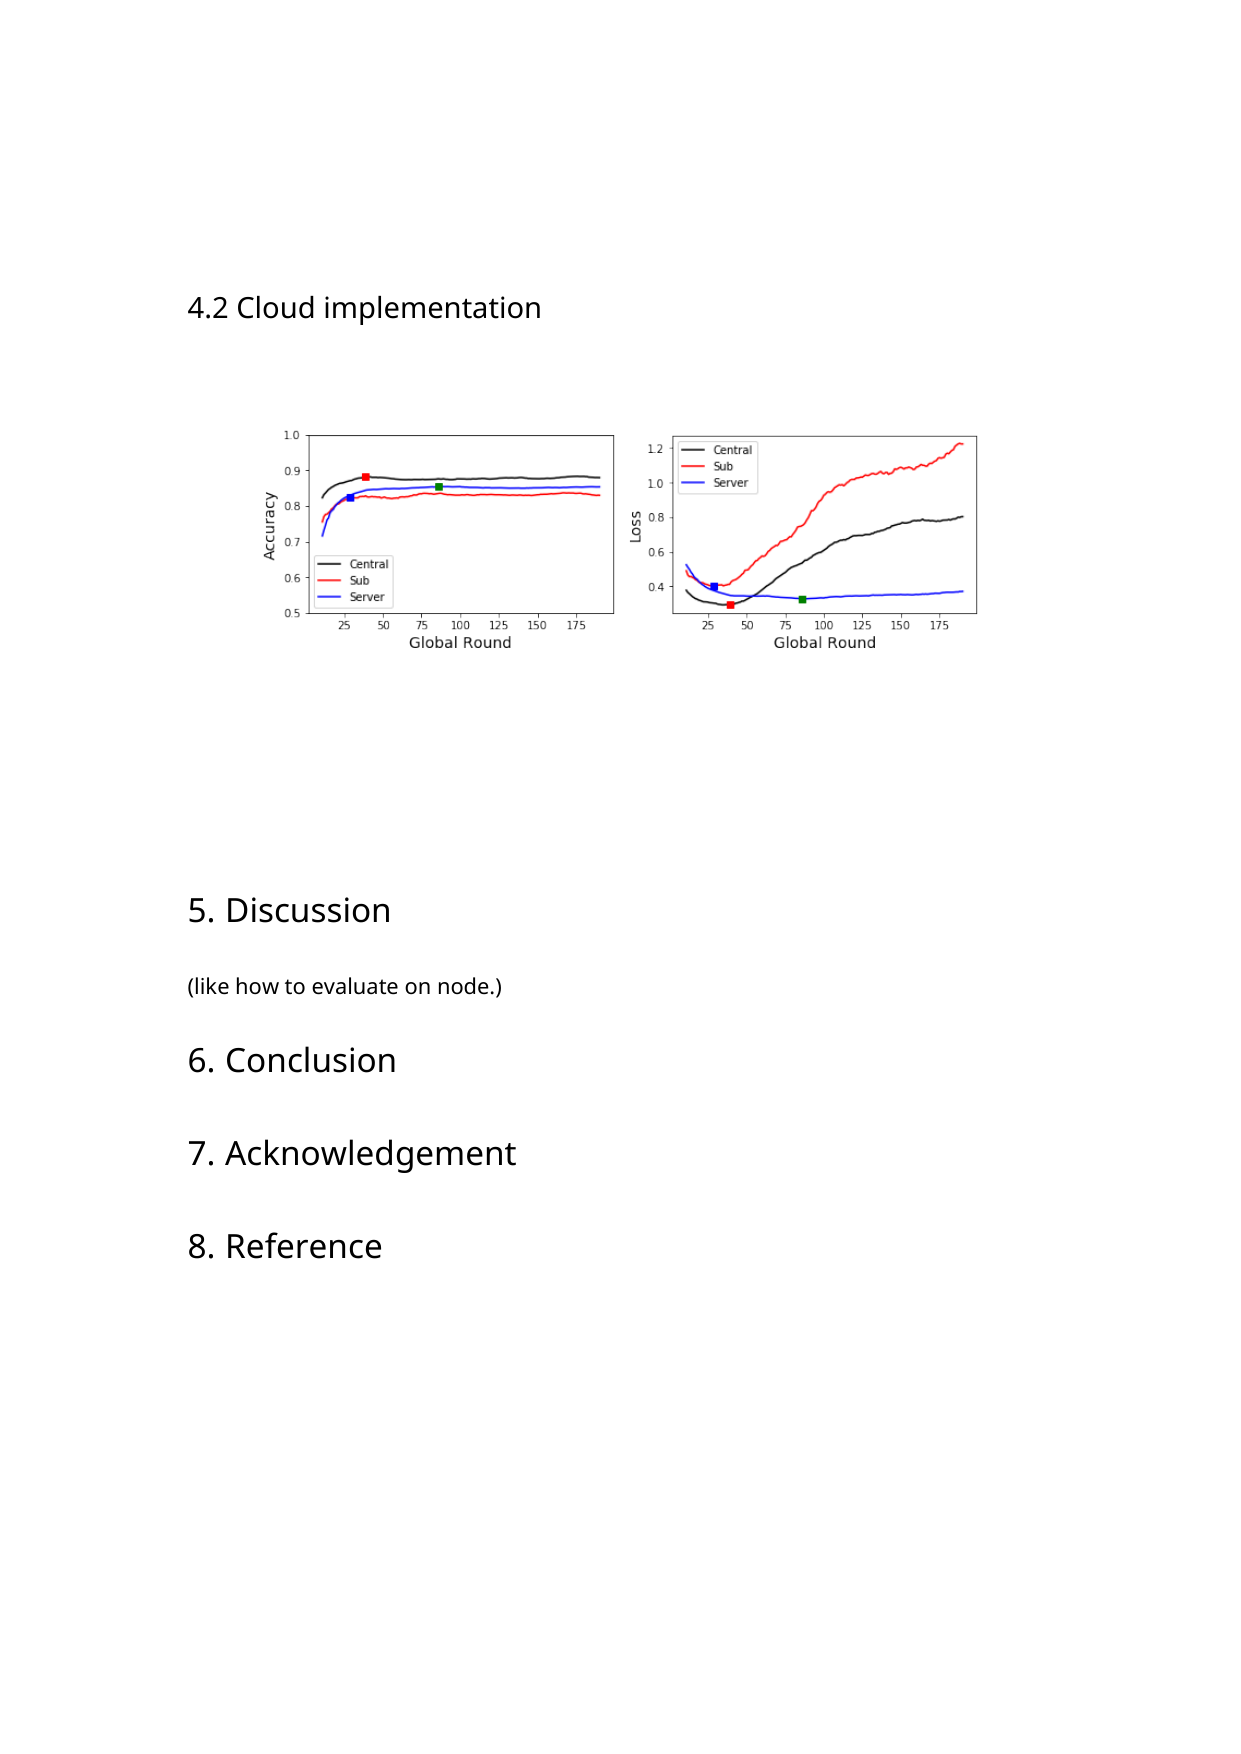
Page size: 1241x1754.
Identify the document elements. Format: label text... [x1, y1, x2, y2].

list Discussion [187, 877, 1053, 942]
text (like how to evaluate on node.) [187, 970, 1053, 1002]
list Acknowledgement [187, 1119, 1053, 1184]
list Reference [187, 1213, 1053, 1278]
text 4.2 Cloud implementation [187, 275, 1053, 340]
list Conclusion [187, 1027, 1053, 1092]
picture [256, 423, 984, 659]
